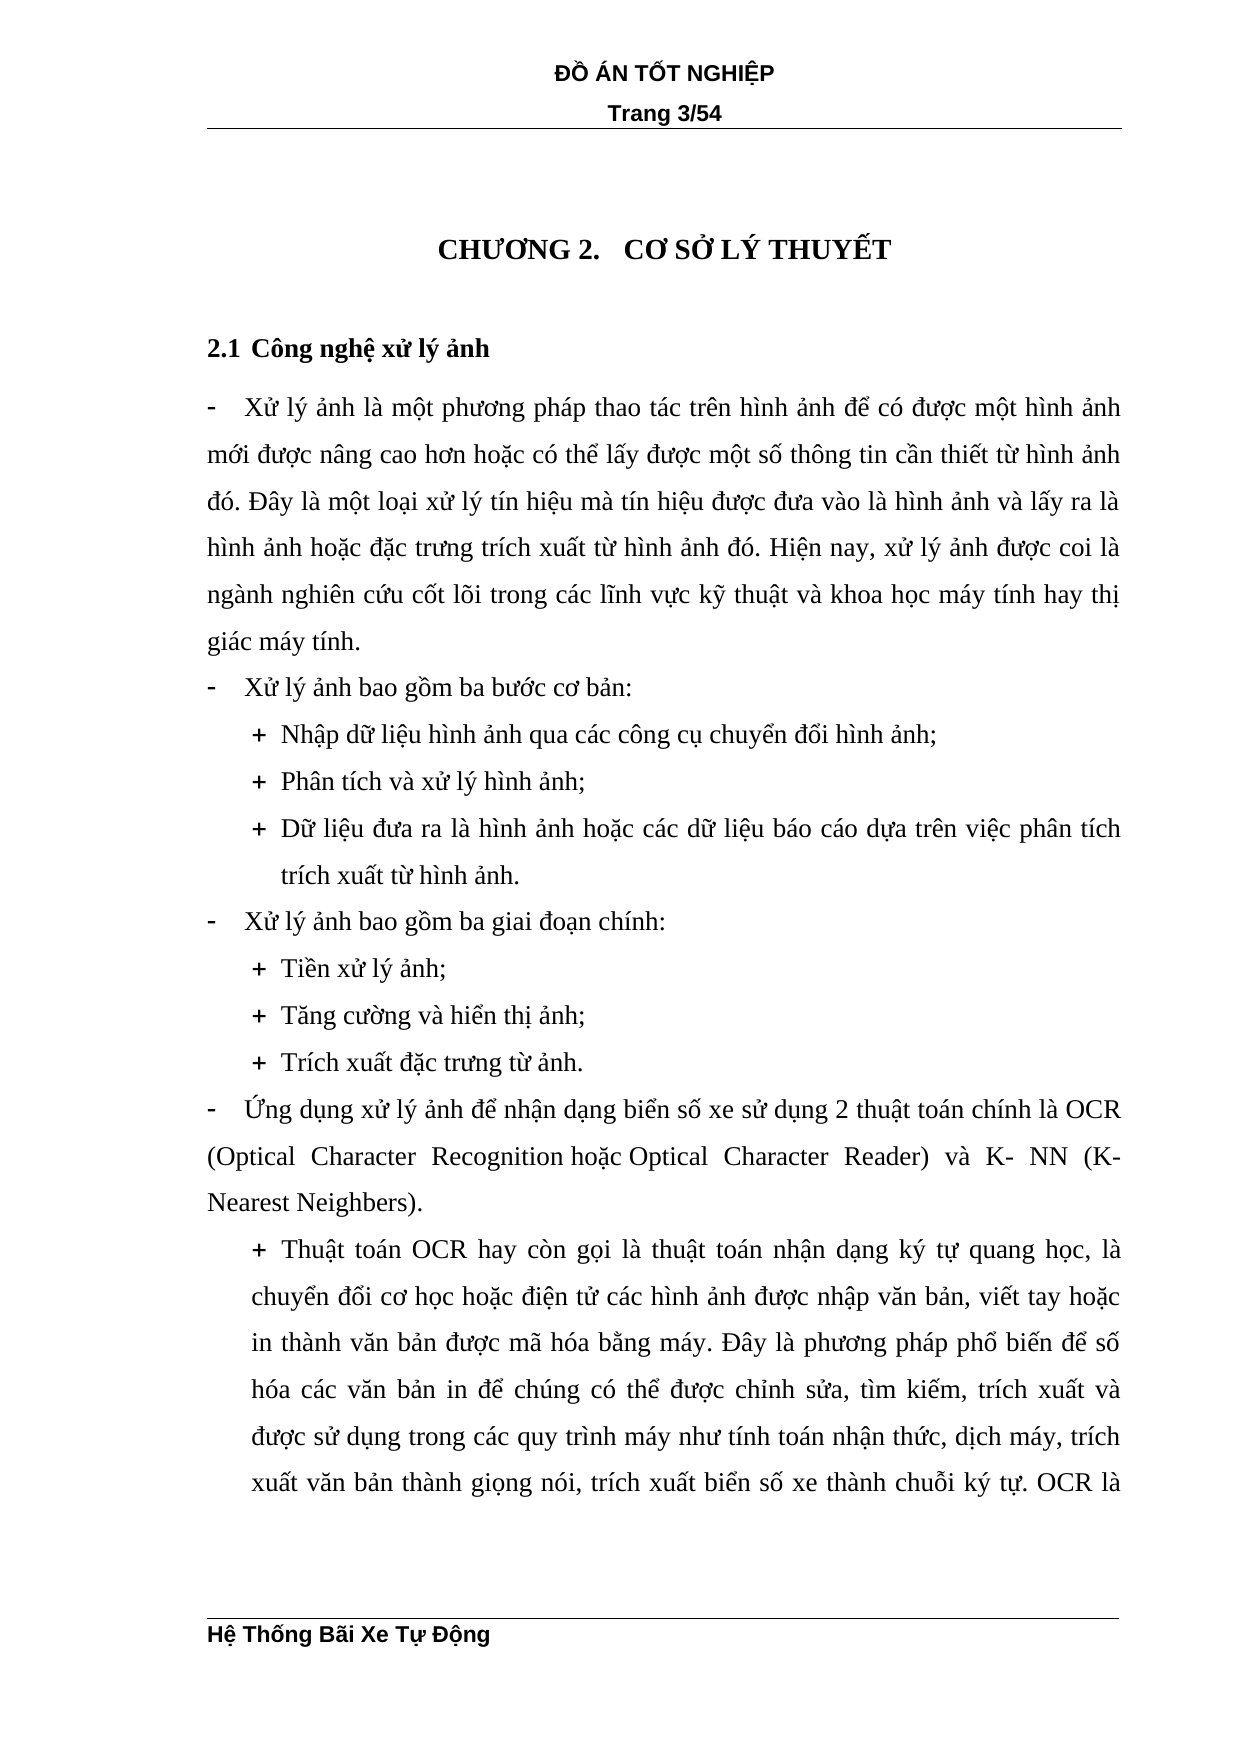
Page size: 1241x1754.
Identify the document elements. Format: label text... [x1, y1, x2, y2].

list Xử lý ảnh bao gồm ba giai đoạn chính: [207, 905, 1122, 937]
list Tiền xử lý ảnh; [251, 952, 1122, 983]
list Phân tích và xử lý hình ảnh; [251, 765, 1122, 796]
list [251, 1233, 1122, 1498]
list Dữ liệu đưa ra là hình ảnh hoặc các dữ liệu báo cáo dựa trên việc phân tích trích xuất từ hình ảnh. [251, 812, 1122, 890]
list Xử lý ảnh bao gồm ba bước cơ bản: [207, 671, 1122, 703]
list Nhập dữ liệu hình ảnh qua các công cụ chuyển đổi hình ảnh; [251, 718, 1122, 749]
subtitle CƠ SỞ LÝ THUYẾT [207, 232, 1122, 265]
list Ứng dụng xử lý ảnh để nhận dạng biển số xe sử dụng 2 thuật toán chính là OCR (Optical Character Recognition hoặc Optical Character Reader) và K- NN (K- Nearest Neighbers). [207, 1093, 1122, 1217]
list Tăng cường và hiển thị ảnh; [251, 999, 1122, 1030]
list Trích xuất đặc trưng từ ảnh. [251, 1046, 1122, 1077]
subtitle Công nghệ xử lý ảnh [207, 332, 1122, 363]
list Xử lý ảnh là một phương pháp thao tác trên hình ảnh để có được một hình ảnh mới được nâng cao hơn hoặc có thể lấy được một số thông tin cần thiết từ hình ảnh đó. Đây là một loại xử lý tín hiệu mà tín hiệu được đưa vào là hình ảnh và lấy ra là hình ảnh hoặc đặc trưng trích xuất từ hình ảnh đó. Hiện nay, xử lý ảnh được coi là ngành nghiên cứu cốt lõi trong các lĩnh vực kỹ thuật và khoa học máy tính hay thị giác máy tính. [207, 391, 1122, 656]
